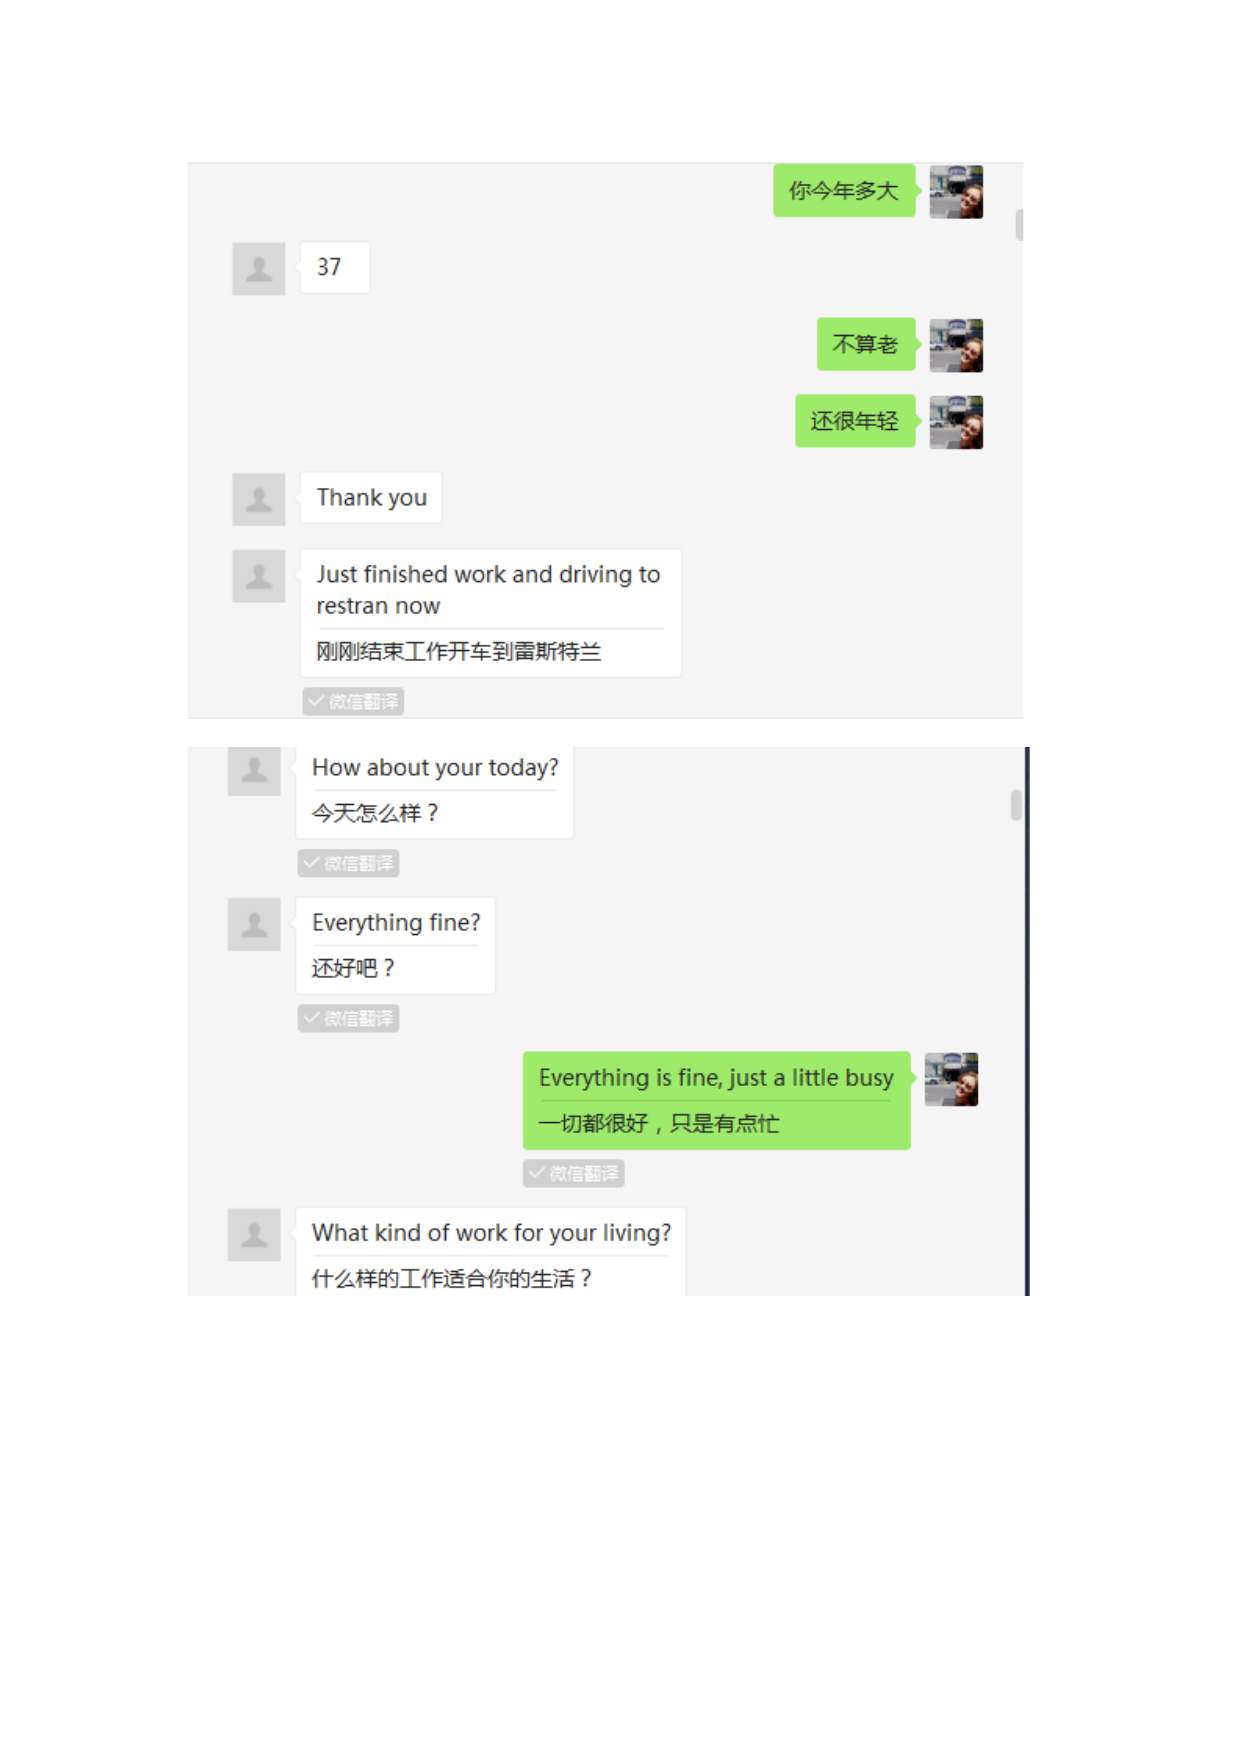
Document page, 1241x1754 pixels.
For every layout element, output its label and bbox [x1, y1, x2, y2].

picture [187, 747, 1030, 1296]
picture [187, 162, 1024, 719]
